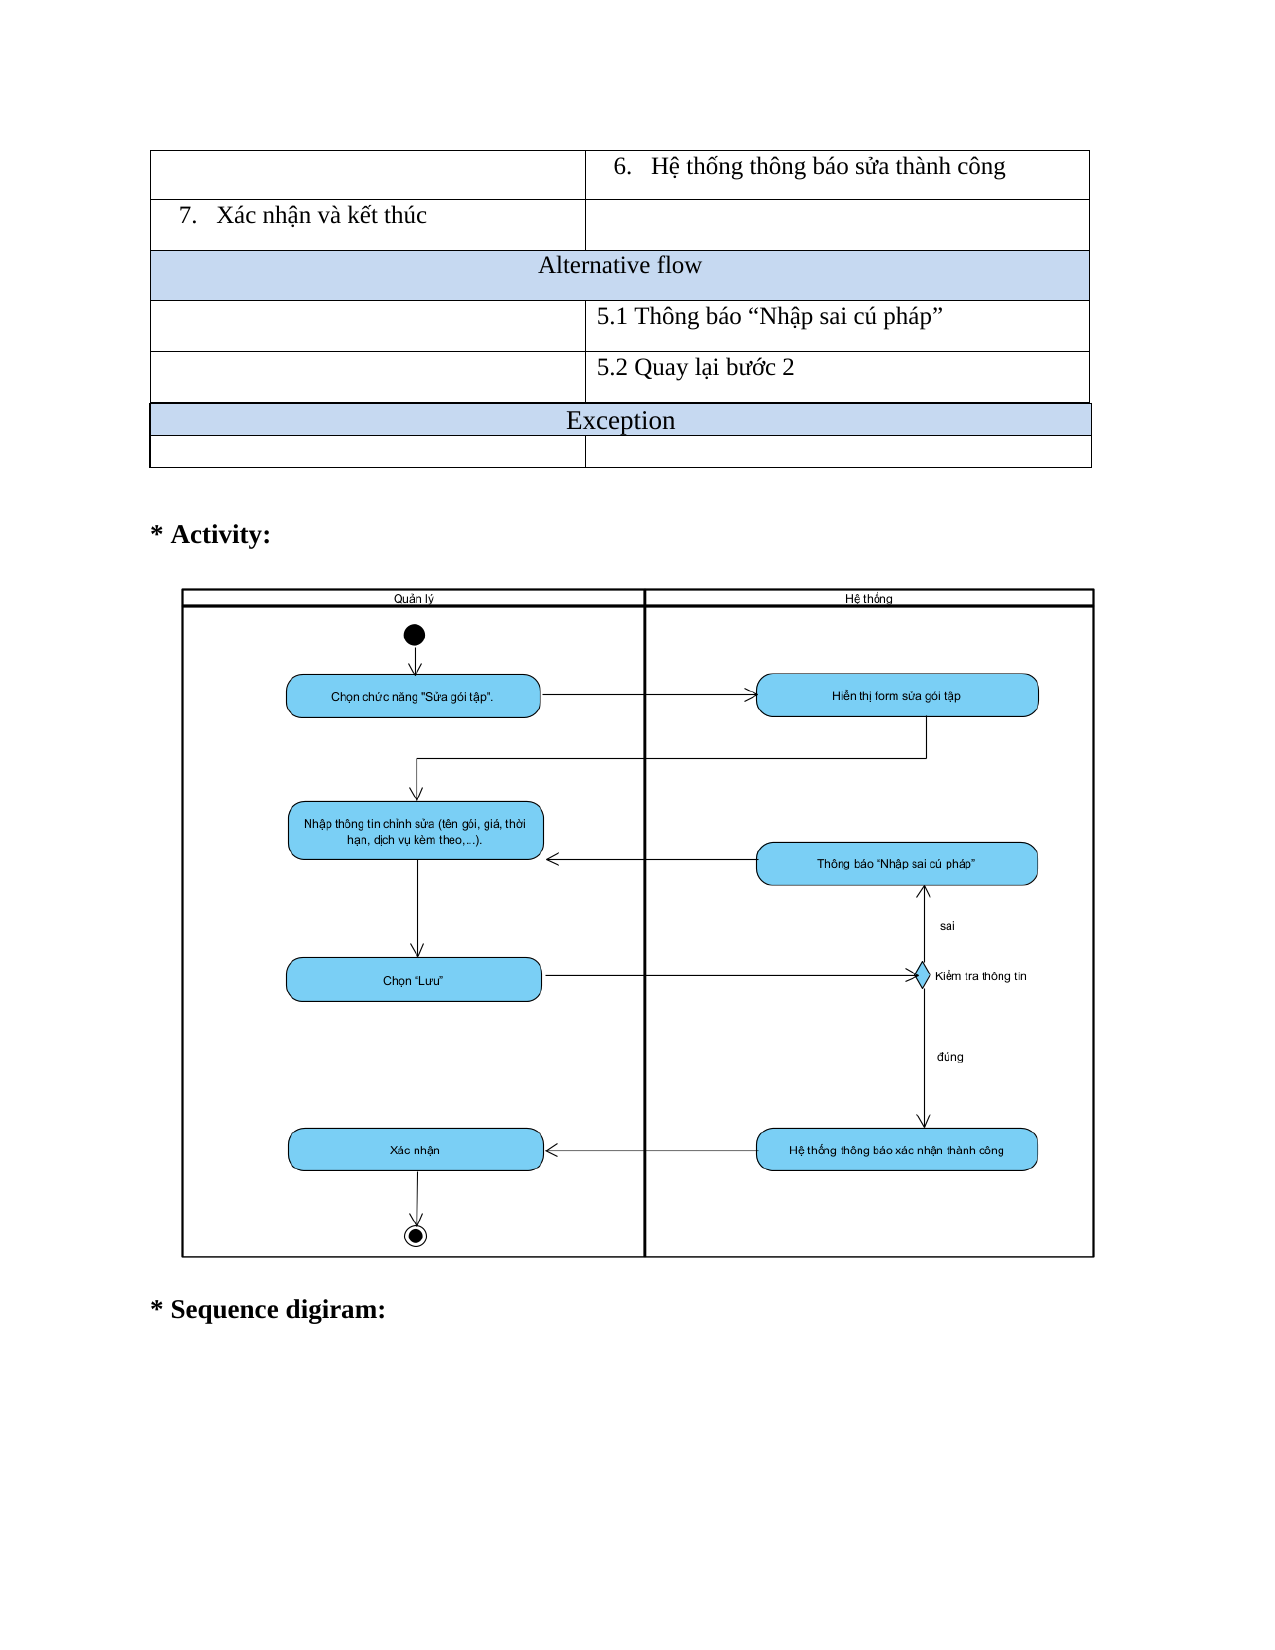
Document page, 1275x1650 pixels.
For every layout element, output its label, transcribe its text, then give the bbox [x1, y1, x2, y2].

picture [150, 568, 1125, 1274]
table_cell [151, 151, 585, 199]
table_cell 5.2 Quay lại bước 2 [586, 352, 1089, 402]
table_cell [151, 436, 585, 467]
text * Sequence digiram: [150, 1293, 1125, 1324]
table_cell Hệ thống thông báo sửa thành công [586, 151, 1089, 199]
table_cell [586, 436, 1091, 467]
table_cell Alternative flow [151, 251, 1089, 300]
table_cell [586, 200, 1089, 249]
text * Activity: [150, 518, 1125, 549]
table_cell 5.1 Thông báo “Nhập sai cú pháp” [586, 301, 1089, 351]
table_header Exception [151, 404, 1091, 435]
table_cell [151, 352, 585, 402]
table_cell [151, 301, 585, 351]
table_cell Xác nhận và kết thúc [151, 200, 585, 249]
